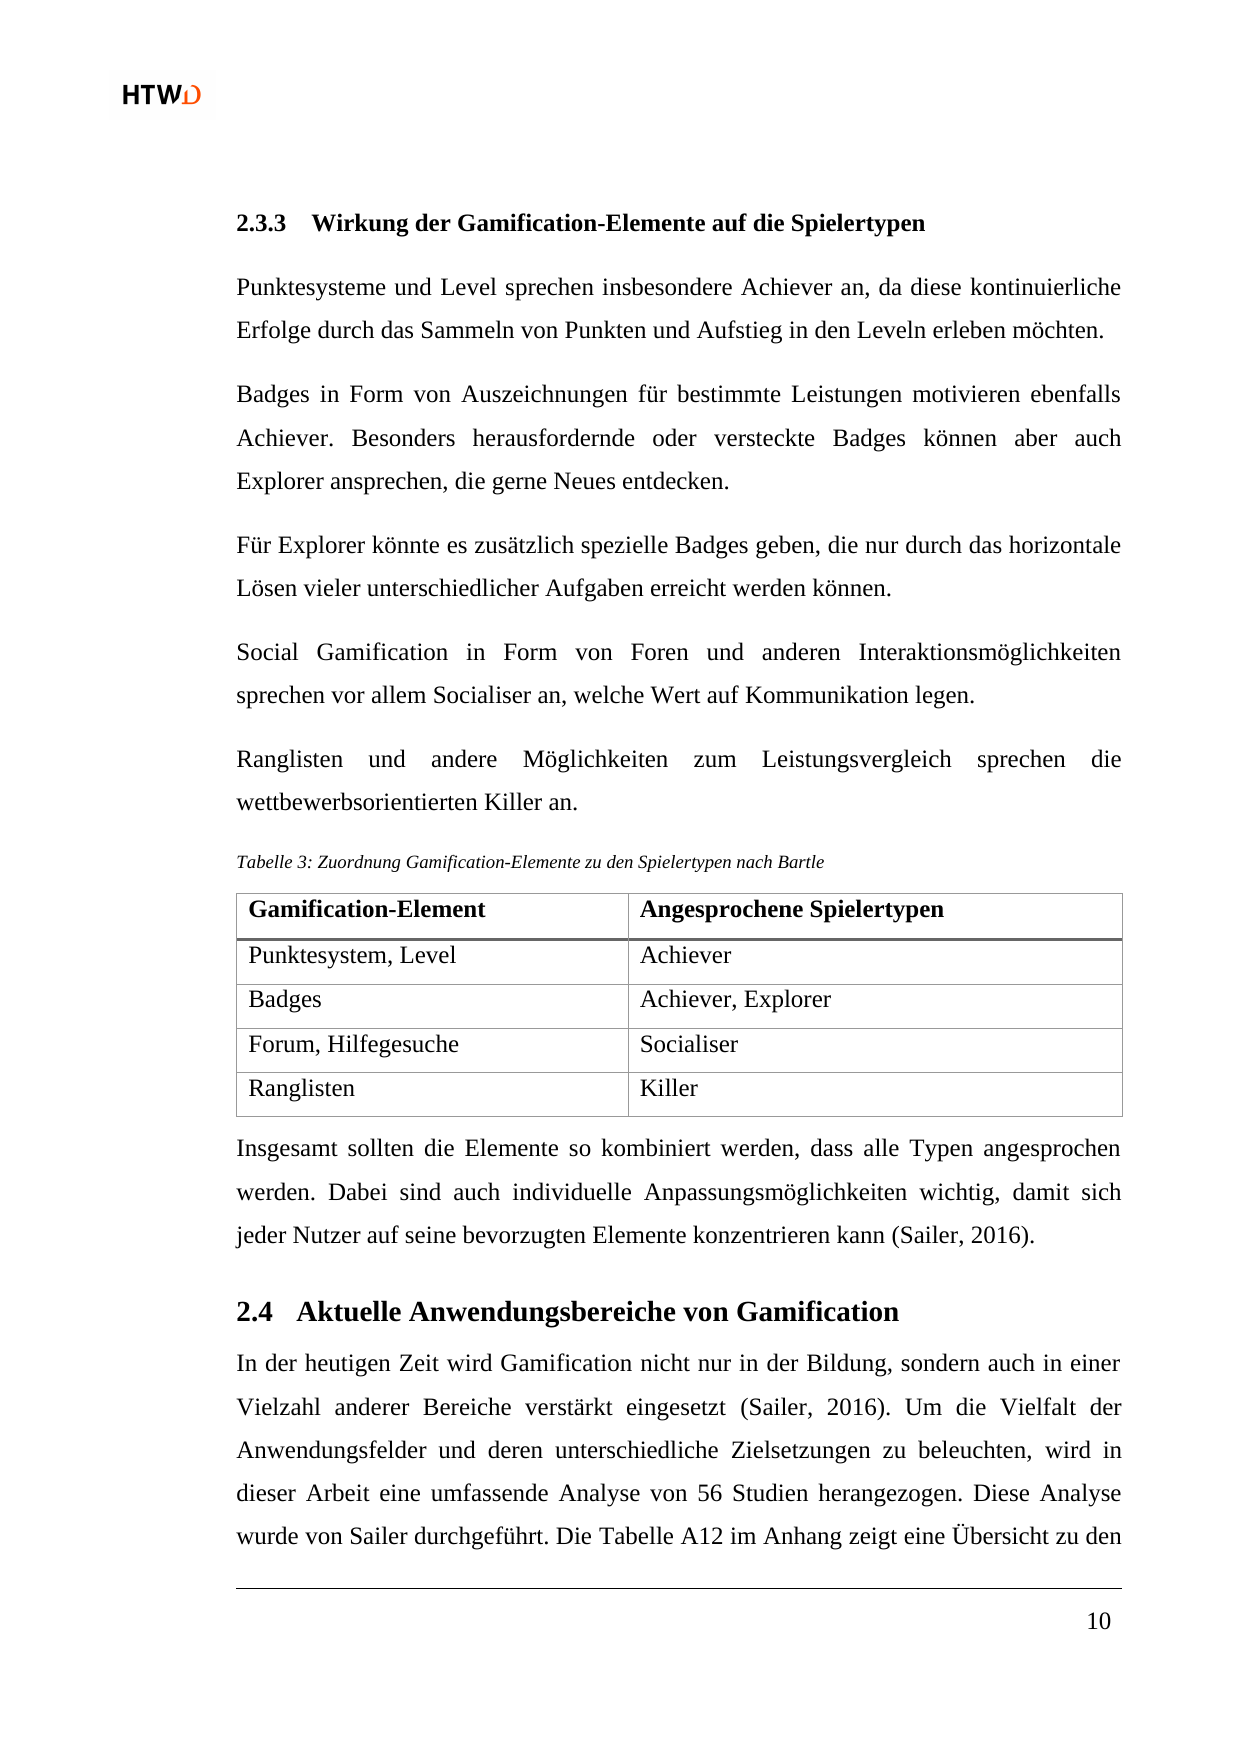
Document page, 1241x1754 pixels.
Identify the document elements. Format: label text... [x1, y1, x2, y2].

table_cell Achiever [629, 941, 1122, 983]
table_cell Killer [629, 1073, 1122, 1116]
subtitle Wirkung der Gamification-Elemente auf die Spielertypen [236, 208, 1122, 237]
text Social Gamification in Form von Foren und anderen Interaktionsmöglichkeiten sprechen vor allem Socialiser an, welche Wert auf Kommunikation legen. [236, 637, 1122, 709]
table_cell Achiever, Explorer [629, 985, 1122, 1028]
table_cell Socialiser [629, 1029, 1122, 1072]
subtitle Aktuelle Anwendungsbereiche von Gamification [236, 1294, 1122, 1328]
table_cell Badges [237, 985, 628, 1028]
table_header Angesprochene Spielertypen [629, 894, 1122, 937]
table_cell Ranglisten [237, 1073, 628, 1116]
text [236, 1348, 1122, 1550]
text Für Explorer könnte es zusätzlich spezielle Badges geben, die nur durch das horizontale Lösen vieler unterschiedlicher Aufgaben erreicht werden können. [236, 530, 1122, 602]
table_header Gamification-Element [237, 894, 628, 937]
text Ranglisten und andere Möglichkeiten zum Leistungsvergleich sprechen die wettbewerbsorientierten Killer an. [236, 744, 1122, 816]
picture [108, 70, 216, 120]
text Insgesamt sollten die Elemente so kombiniert werden, dass alle Typen angesprochen werden. Dabei sind auch individuelle Anpassungsmöglichkeiten wichtig, damit sich jeder Nutzer auf seine bevorzugten Elemente konzentrieren kann . [236, 1133, 1122, 1248]
table_cell Punktesystem, Level [237, 941, 628, 983]
text Punktesysteme und Level sprechen insbesondere Achiever an, da diese kontinuierliche Erfolge durch das Sammeln von Punkten und Aufstieg in den Leveln erleben möchten. [236, 272, 1122, 344]
table_cell Forum, Hilfegesuche [237, 1029, 628, 1072]
text Badges in Form von Auszeichnungen für bestimmte Leistungen motivieren ebenfalls Achiever. Besonders herausfordernde oder versteckte Badges können aber auch Explorer ansprechen, die gerne Neues entdecken. [236, 379, 1122, 494]
